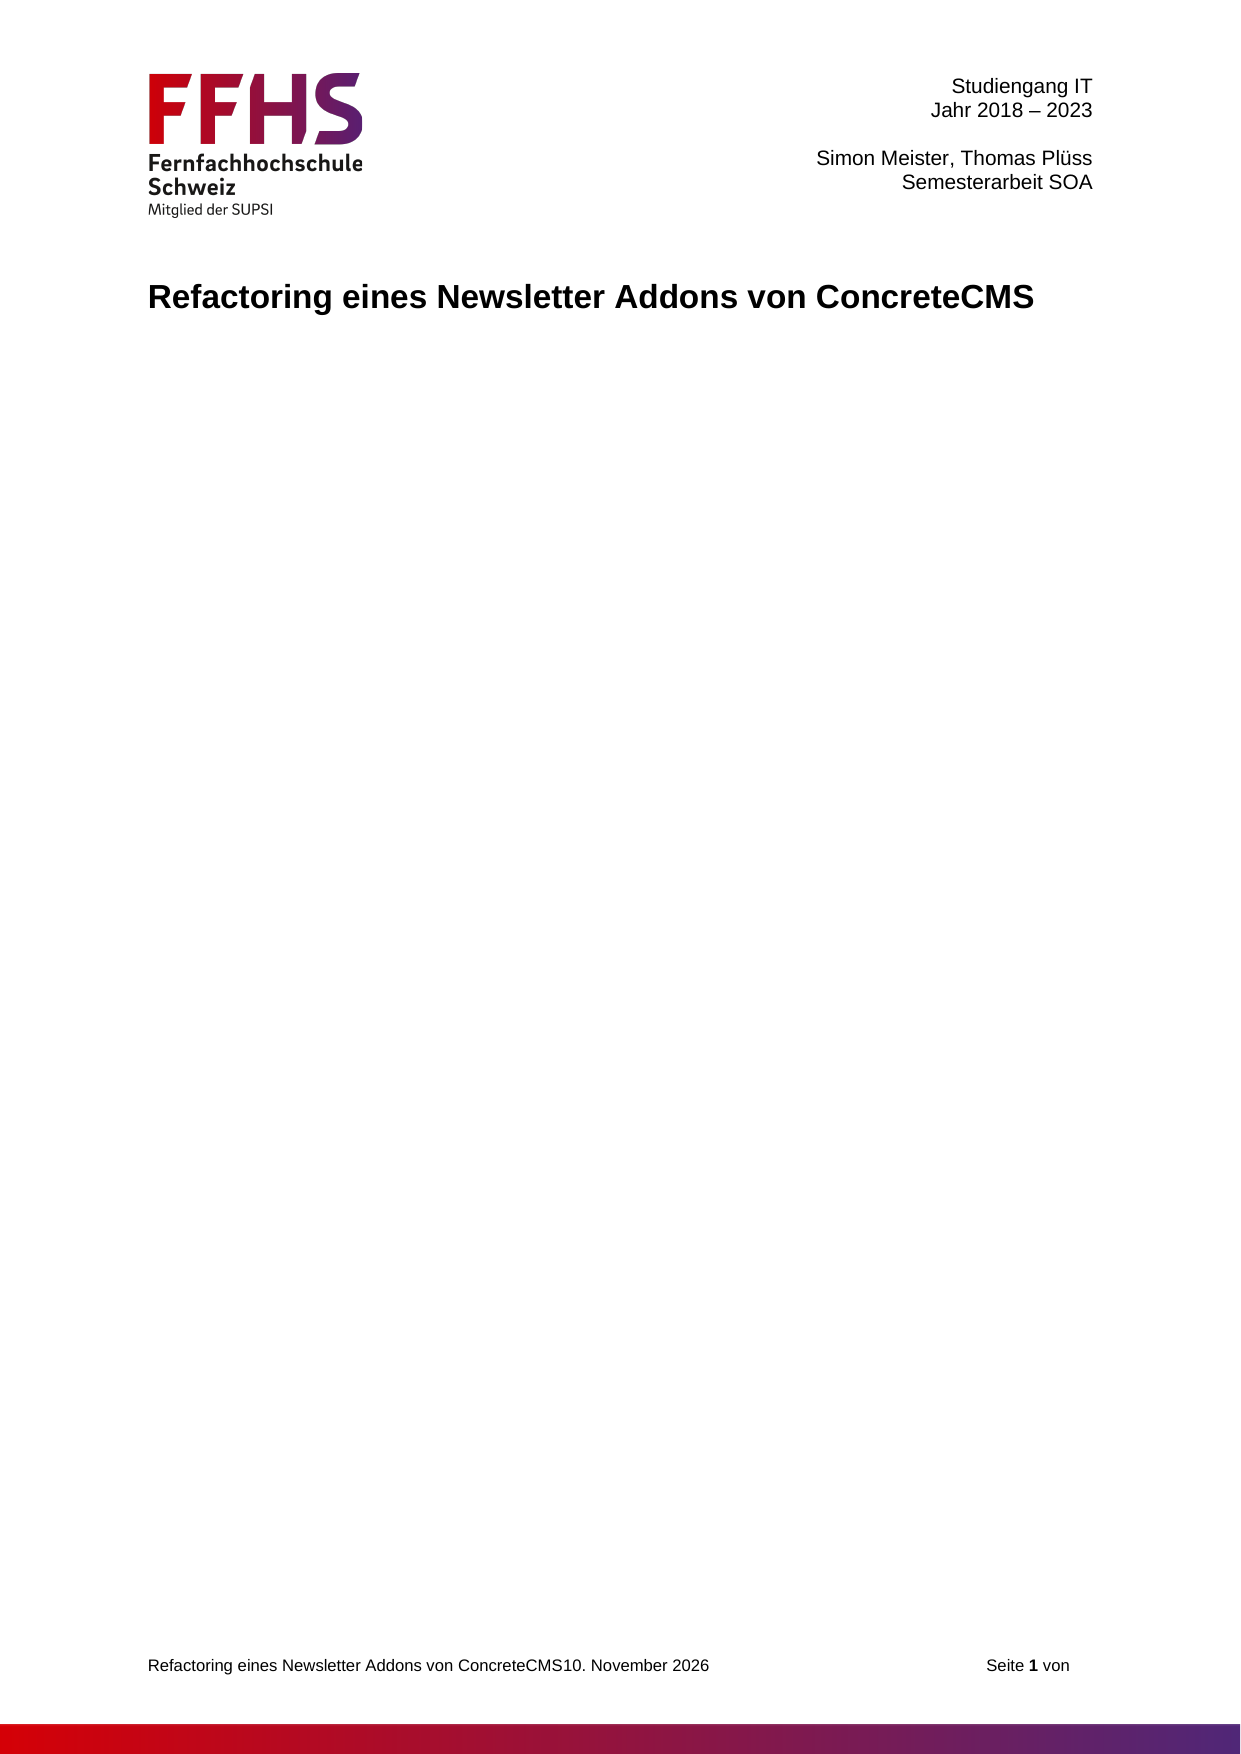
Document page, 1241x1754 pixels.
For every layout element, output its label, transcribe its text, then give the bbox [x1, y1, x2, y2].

picture [0, 1724, 1241, 1754]
picture [148, 73, 363, 218]
title Refactoring eines Newsletter Addons von ConcreteCMS [148, 277, 1092, 315]
